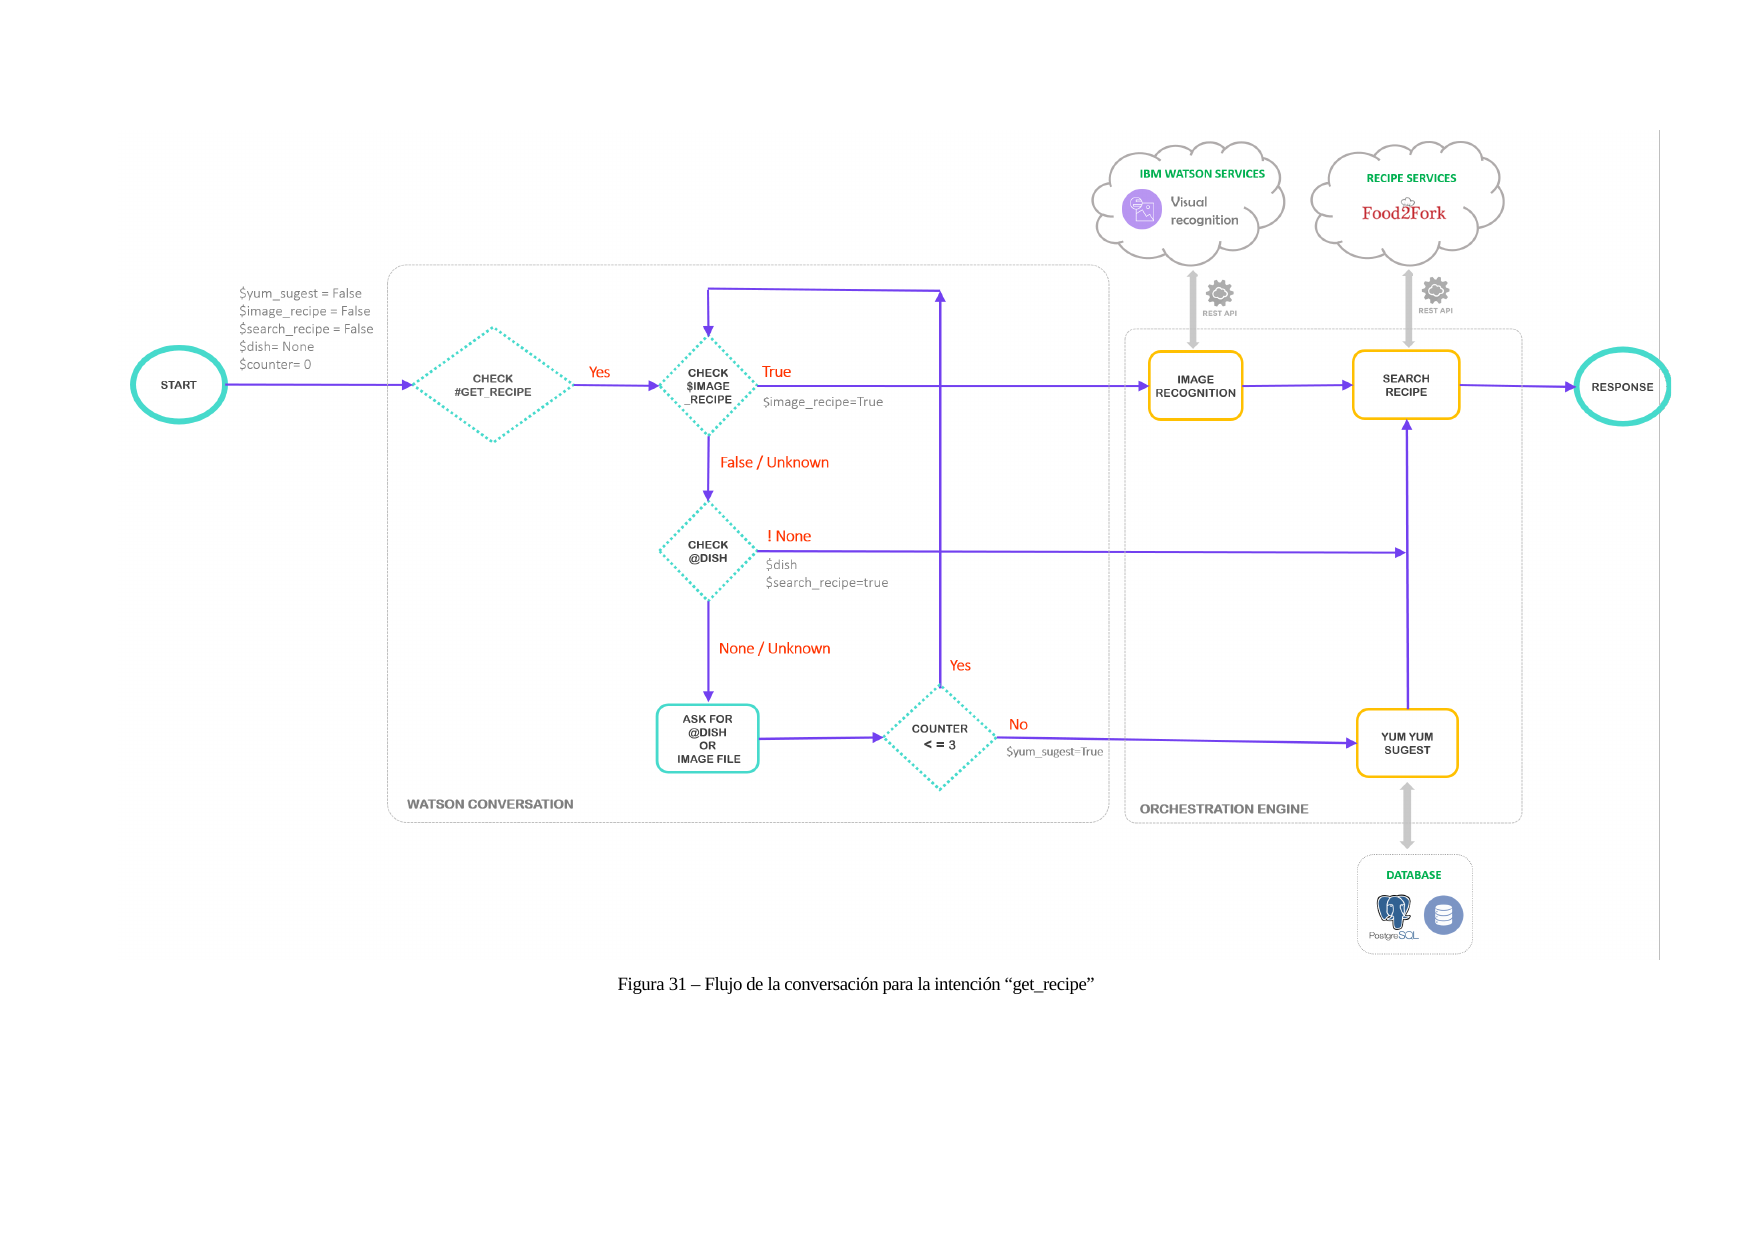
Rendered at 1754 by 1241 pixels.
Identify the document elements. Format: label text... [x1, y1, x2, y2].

picture [118, 130, 1672, 960]
